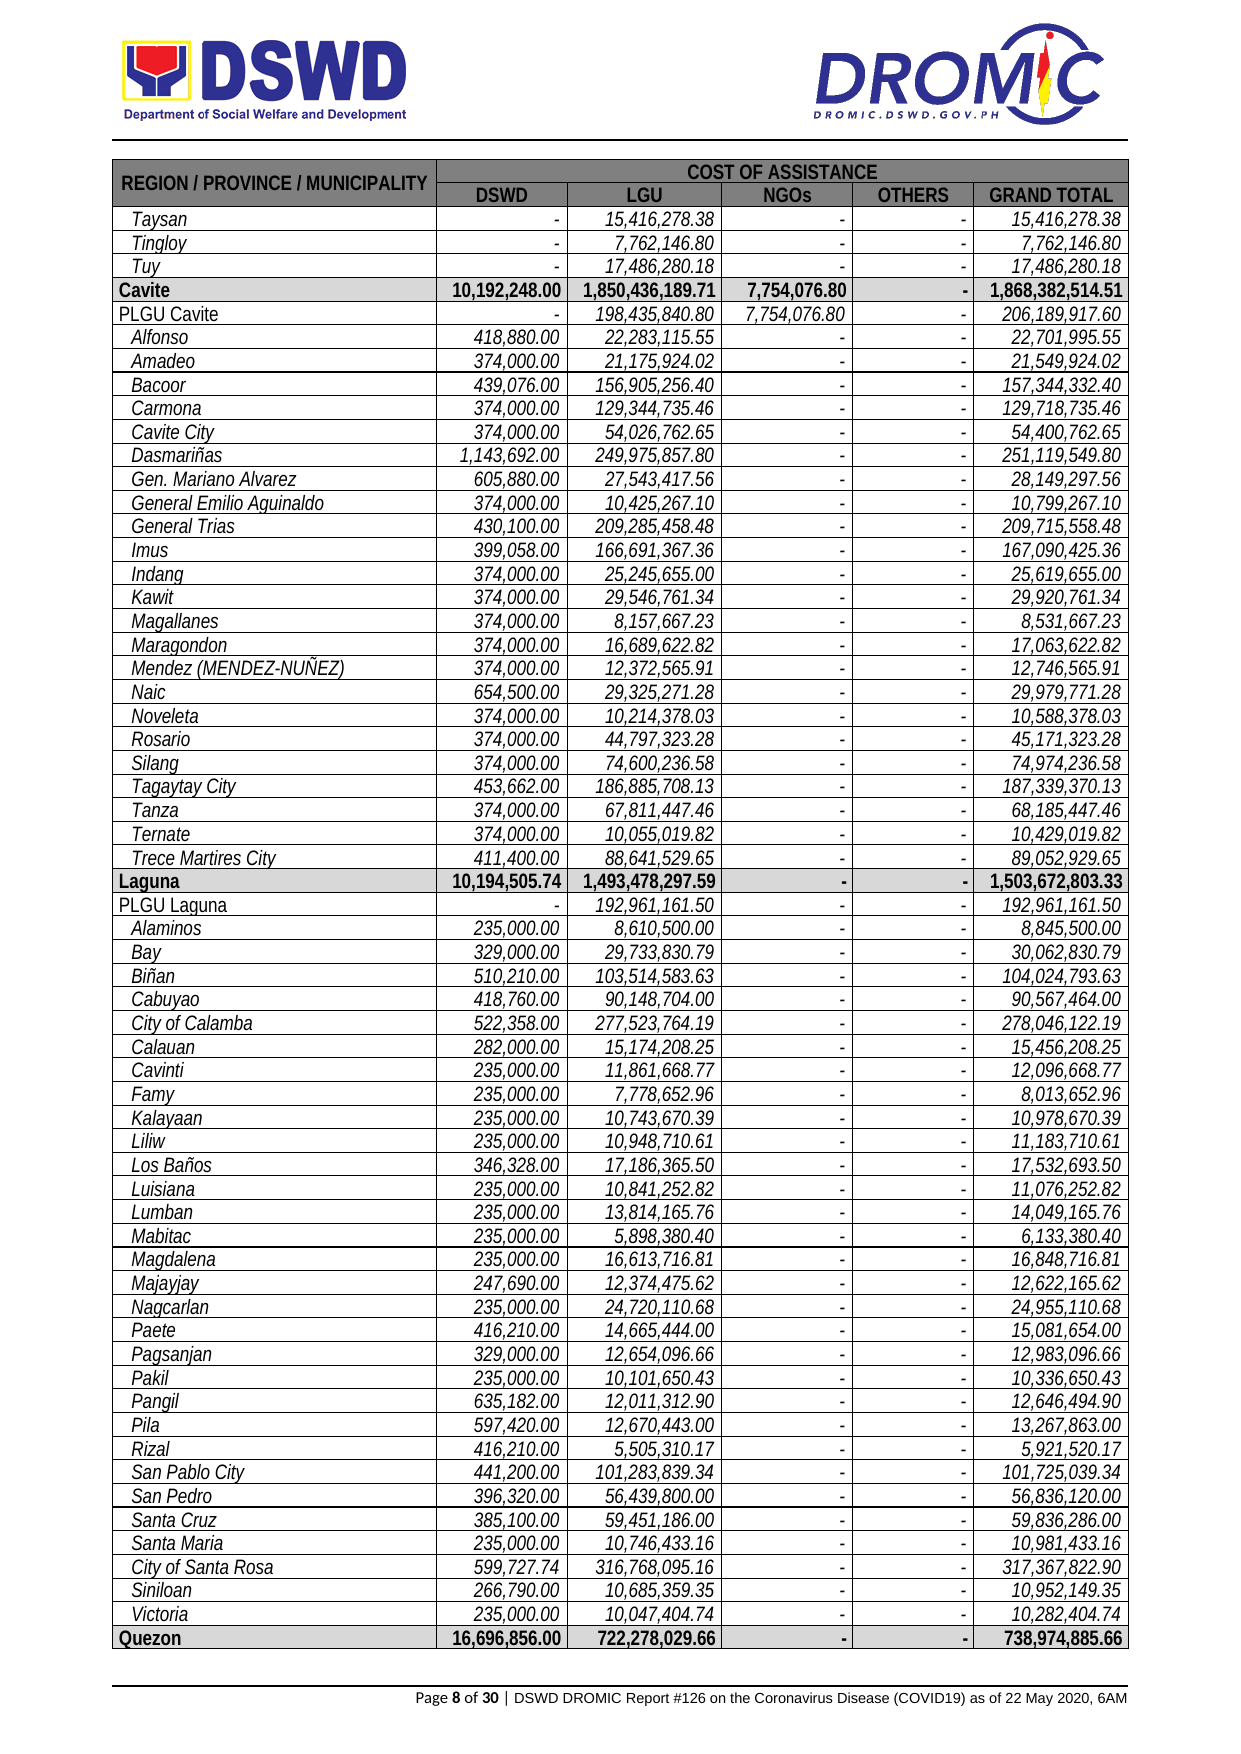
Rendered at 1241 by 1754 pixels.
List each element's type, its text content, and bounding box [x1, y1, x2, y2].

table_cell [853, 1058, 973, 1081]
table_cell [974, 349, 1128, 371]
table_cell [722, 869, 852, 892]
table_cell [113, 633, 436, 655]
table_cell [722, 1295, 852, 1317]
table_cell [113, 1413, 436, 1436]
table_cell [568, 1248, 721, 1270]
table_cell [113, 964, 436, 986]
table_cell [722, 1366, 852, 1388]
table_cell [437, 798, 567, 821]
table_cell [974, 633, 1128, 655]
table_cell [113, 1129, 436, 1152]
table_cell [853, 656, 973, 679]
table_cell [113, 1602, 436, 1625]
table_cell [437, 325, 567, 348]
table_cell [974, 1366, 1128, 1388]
table_header COST OF ASSISTANCE [437, 160, 1128, 182]
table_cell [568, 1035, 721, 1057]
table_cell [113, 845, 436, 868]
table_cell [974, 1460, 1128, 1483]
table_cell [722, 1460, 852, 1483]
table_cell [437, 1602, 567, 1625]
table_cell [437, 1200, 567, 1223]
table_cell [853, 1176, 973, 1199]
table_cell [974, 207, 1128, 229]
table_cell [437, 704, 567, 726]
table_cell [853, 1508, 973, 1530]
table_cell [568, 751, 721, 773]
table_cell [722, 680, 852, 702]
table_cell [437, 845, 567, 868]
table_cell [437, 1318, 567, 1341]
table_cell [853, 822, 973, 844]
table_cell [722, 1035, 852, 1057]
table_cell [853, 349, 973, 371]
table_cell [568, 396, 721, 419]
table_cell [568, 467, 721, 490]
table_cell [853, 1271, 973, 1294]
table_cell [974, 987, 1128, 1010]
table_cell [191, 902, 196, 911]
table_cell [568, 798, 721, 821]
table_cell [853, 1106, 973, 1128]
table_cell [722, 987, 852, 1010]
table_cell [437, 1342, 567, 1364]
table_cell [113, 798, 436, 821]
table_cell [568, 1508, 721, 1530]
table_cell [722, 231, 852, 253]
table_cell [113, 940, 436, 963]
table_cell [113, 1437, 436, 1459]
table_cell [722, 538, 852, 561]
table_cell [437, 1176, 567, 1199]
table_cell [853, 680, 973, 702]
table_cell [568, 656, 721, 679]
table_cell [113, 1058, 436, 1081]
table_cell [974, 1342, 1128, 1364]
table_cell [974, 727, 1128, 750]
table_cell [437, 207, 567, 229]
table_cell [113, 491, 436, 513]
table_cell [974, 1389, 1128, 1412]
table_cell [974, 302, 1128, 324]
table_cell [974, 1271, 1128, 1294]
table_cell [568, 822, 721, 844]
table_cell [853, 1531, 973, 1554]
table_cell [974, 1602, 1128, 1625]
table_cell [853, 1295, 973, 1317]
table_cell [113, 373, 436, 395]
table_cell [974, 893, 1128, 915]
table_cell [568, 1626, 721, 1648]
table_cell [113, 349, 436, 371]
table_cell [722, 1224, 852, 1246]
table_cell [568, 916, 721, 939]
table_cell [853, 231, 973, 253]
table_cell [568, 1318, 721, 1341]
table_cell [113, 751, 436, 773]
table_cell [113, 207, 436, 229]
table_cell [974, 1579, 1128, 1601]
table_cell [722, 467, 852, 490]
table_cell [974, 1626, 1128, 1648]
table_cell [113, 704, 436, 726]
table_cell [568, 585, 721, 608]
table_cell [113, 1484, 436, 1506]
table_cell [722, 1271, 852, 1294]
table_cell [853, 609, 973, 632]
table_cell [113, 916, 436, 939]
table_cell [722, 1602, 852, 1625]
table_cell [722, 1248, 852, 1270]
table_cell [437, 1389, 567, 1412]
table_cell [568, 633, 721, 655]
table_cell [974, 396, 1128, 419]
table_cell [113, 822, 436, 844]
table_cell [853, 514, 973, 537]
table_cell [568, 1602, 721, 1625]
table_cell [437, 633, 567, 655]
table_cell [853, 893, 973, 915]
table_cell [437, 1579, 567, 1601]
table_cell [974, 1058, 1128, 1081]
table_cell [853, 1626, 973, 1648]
table_header REGION / PROVINCE / MUNICIPALITY [113, 160, 436, 206]
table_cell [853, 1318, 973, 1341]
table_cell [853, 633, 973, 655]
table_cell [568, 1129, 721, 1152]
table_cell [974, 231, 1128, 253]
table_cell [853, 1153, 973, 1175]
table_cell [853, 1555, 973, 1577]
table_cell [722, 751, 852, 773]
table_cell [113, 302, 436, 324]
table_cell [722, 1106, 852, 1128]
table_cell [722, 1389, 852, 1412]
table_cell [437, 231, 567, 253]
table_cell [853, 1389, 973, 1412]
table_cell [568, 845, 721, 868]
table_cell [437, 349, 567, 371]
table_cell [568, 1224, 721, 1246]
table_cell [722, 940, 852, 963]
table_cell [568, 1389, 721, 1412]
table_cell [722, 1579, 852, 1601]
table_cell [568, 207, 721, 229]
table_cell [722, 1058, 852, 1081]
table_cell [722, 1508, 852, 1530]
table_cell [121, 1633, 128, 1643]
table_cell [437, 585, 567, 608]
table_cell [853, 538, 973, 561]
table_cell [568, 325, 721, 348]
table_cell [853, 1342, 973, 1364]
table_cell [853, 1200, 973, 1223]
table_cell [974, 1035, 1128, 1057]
picture [781, 23, 1133, 125]
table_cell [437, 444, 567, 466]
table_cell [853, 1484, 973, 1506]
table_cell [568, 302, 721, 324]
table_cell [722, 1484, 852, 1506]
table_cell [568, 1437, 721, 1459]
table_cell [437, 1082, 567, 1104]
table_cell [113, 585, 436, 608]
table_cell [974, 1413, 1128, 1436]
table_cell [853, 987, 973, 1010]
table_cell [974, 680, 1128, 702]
picture [112, 37, 417, 125]
table_cell LGU [568, 183, 721, 206]
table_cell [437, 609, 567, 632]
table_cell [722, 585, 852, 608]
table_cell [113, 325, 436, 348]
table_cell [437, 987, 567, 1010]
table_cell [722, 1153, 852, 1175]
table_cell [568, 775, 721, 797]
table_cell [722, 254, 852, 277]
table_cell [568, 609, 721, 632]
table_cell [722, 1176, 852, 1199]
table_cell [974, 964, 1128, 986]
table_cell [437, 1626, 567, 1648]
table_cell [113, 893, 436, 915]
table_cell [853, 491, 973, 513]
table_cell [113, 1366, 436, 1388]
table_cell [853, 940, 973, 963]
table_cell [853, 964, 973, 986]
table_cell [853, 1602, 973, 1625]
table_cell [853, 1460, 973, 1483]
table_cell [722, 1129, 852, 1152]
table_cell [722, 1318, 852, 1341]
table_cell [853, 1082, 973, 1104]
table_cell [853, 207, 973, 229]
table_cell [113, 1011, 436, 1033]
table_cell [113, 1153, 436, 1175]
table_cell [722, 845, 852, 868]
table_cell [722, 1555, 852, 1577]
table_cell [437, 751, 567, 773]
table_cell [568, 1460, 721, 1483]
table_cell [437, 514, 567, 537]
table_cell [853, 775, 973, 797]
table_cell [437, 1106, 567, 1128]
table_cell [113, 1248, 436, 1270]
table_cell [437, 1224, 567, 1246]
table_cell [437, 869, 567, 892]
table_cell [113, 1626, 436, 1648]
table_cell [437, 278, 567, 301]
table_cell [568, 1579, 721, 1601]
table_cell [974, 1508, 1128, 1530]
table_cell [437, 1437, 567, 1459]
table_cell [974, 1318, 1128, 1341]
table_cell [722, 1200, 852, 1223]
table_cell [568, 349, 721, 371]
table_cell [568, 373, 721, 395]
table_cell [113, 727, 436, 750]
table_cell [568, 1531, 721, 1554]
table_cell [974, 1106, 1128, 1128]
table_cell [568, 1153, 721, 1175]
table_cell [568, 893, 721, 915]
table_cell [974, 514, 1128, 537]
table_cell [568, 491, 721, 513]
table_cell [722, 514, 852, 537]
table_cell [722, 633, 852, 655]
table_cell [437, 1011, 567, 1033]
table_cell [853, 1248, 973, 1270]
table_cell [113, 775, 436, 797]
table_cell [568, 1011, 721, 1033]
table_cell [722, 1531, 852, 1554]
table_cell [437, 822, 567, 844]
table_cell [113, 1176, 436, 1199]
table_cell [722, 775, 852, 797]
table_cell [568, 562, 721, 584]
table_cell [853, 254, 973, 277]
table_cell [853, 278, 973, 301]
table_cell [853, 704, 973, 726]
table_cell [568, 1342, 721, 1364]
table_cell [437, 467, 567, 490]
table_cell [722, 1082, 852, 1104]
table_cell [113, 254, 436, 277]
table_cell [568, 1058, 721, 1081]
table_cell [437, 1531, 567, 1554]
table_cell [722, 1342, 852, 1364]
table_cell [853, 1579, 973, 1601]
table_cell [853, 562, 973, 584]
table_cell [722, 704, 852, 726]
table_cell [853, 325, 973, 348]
table_cell NGOs [722, 183, 852, 206]
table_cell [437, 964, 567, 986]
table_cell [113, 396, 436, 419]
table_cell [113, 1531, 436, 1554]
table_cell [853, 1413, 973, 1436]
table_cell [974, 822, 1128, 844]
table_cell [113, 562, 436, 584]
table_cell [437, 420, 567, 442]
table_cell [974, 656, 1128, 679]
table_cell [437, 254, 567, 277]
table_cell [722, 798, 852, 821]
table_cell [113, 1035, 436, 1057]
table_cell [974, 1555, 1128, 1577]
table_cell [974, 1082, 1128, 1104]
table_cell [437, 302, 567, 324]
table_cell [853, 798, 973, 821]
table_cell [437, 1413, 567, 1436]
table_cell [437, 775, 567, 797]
table_cell DSWD [437, 183, 567, 206]
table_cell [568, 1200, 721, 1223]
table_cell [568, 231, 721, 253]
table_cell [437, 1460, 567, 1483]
table_cell GRAND TOTAL [974, 183, 1128, 206]
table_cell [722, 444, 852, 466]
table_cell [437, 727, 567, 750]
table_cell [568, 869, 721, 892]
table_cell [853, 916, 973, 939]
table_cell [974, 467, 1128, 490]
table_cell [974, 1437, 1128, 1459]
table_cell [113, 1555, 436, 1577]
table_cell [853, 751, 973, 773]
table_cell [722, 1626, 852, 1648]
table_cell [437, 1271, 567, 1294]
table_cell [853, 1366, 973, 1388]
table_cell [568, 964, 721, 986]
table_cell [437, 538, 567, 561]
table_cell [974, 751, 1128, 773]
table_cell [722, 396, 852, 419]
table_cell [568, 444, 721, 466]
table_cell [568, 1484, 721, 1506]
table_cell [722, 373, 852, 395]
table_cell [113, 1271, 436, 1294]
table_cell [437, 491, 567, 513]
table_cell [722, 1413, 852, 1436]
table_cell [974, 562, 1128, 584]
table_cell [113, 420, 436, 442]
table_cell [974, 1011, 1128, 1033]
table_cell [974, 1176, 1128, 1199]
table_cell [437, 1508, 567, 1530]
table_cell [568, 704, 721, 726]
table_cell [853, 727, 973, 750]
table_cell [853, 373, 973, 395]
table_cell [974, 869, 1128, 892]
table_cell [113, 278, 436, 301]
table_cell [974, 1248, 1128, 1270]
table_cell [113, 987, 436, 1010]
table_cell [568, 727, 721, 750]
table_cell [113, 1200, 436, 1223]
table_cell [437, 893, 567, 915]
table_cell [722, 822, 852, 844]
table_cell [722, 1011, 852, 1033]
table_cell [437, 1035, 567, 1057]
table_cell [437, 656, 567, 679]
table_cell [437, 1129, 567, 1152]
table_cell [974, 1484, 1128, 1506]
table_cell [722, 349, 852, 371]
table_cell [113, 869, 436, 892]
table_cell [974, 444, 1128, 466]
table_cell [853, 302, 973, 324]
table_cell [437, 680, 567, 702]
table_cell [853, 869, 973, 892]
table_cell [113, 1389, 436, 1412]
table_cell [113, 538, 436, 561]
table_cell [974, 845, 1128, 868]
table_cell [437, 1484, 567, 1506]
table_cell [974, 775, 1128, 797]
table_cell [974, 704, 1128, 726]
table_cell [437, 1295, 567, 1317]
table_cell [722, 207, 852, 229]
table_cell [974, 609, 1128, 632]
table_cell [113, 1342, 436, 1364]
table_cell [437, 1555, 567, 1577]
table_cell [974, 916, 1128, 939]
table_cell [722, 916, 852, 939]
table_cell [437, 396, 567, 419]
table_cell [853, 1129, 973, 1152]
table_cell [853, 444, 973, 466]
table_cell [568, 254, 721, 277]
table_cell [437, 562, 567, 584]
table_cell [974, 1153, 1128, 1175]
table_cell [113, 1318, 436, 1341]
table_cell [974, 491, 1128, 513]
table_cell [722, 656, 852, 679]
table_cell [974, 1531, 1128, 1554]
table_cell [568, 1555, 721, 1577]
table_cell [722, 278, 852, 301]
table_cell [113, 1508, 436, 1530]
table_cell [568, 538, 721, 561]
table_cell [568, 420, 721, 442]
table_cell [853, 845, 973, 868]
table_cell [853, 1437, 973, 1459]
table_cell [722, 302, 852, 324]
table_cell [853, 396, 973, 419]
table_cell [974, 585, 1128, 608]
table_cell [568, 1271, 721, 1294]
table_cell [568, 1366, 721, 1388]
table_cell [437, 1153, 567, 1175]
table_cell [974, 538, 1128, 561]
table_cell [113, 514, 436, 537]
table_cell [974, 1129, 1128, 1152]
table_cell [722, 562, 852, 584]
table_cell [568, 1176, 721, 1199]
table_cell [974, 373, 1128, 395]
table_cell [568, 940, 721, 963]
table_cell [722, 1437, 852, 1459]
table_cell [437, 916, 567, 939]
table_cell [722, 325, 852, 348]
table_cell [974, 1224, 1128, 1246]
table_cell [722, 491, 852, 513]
table_cell OTHERS [853, 183, 973, 206]
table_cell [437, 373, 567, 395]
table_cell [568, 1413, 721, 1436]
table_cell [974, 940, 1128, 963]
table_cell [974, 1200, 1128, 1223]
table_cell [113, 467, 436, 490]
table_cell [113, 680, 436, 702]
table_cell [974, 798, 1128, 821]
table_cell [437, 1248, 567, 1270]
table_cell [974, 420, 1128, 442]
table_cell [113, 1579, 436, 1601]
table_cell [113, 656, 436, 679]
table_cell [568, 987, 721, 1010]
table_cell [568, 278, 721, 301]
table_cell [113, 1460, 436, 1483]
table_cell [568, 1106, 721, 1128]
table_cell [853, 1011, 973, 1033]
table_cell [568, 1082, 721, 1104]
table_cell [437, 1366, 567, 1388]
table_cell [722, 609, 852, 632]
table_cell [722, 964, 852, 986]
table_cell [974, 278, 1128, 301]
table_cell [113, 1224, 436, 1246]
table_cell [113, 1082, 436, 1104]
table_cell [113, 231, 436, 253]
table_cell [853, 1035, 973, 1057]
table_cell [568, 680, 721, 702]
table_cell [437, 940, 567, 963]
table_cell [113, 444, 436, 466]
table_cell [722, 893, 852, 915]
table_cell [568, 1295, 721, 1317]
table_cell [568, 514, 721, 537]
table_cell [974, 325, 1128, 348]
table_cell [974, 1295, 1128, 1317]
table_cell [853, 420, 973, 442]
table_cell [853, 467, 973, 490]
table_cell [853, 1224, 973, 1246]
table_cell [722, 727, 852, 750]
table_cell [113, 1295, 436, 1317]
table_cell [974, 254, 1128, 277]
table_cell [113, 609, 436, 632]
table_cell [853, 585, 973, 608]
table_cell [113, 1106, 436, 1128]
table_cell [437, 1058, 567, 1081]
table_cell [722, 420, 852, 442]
